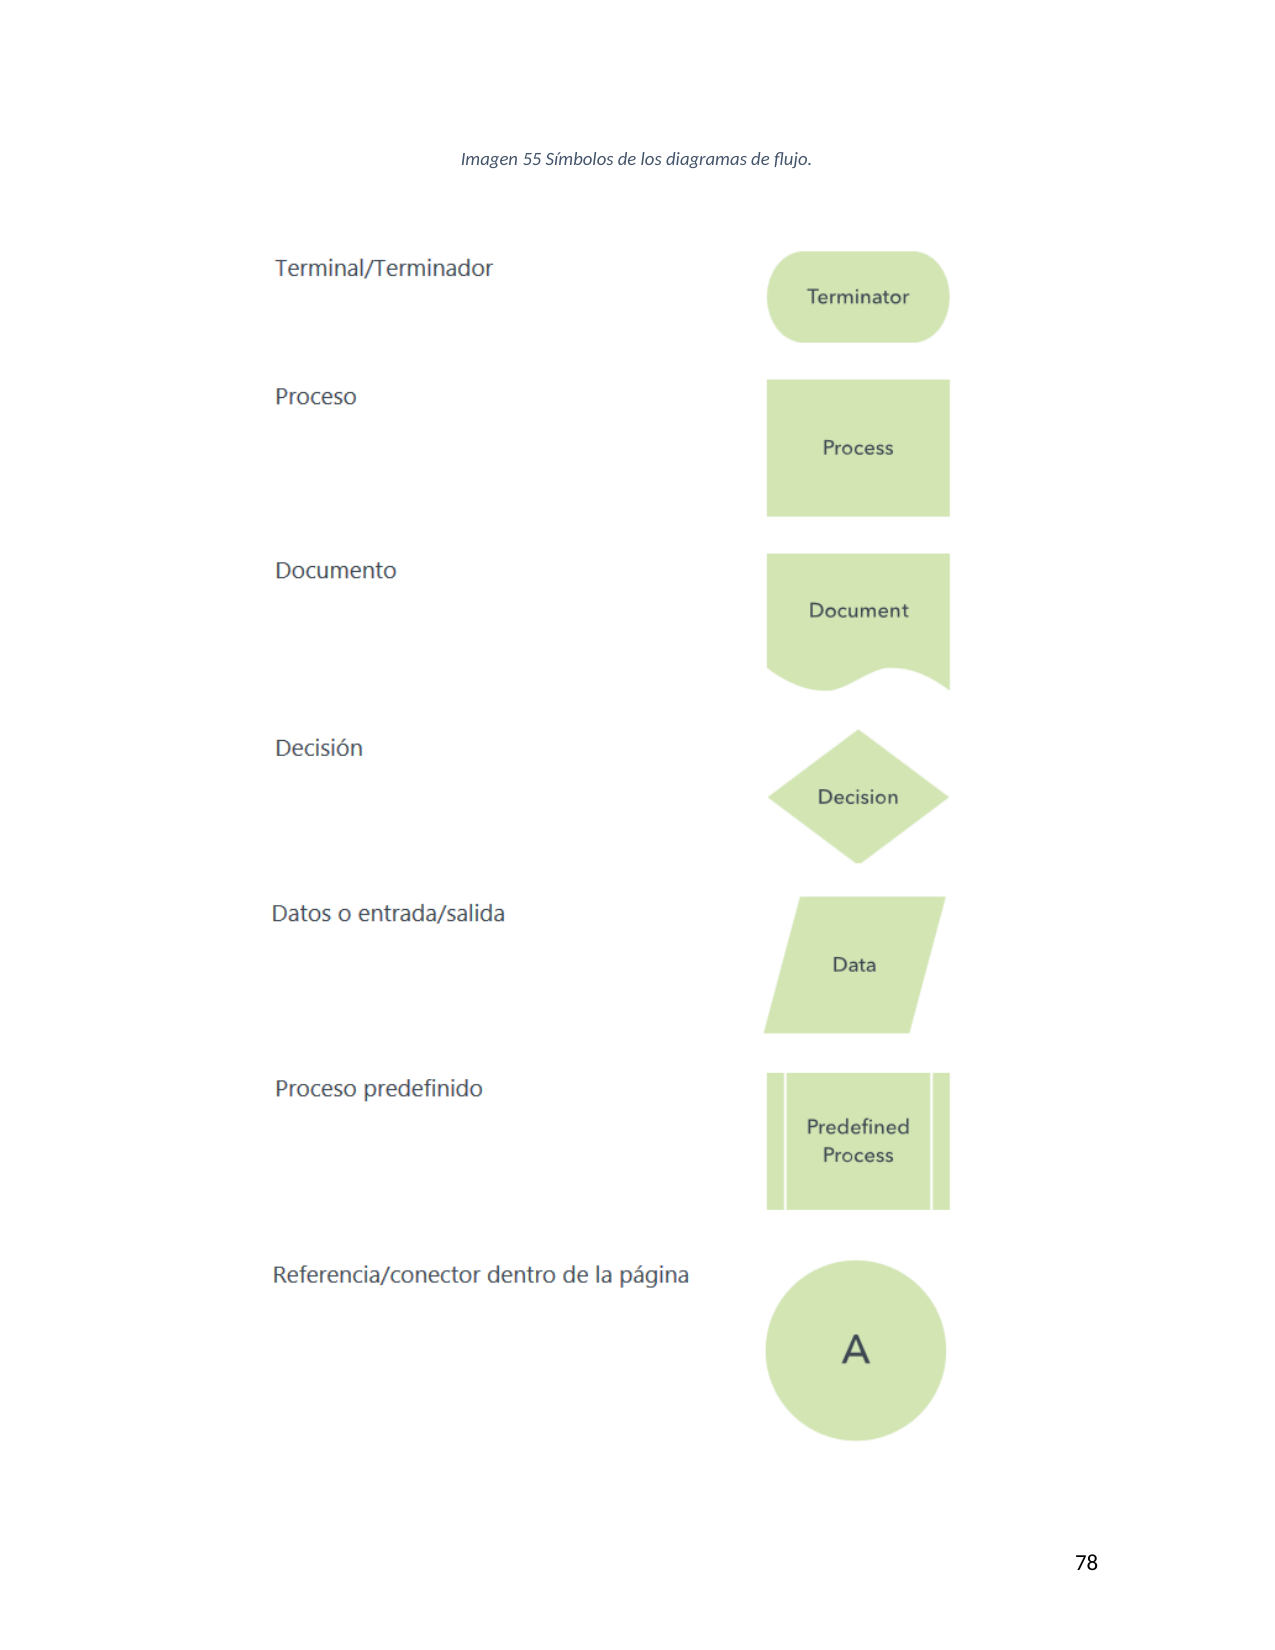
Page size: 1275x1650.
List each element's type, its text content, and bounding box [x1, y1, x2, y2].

picture [177, 191, 1056, 1474]
text Imagen 55 Símbolos de los diagramas de flujo. [177, 148, 1098, 171]
